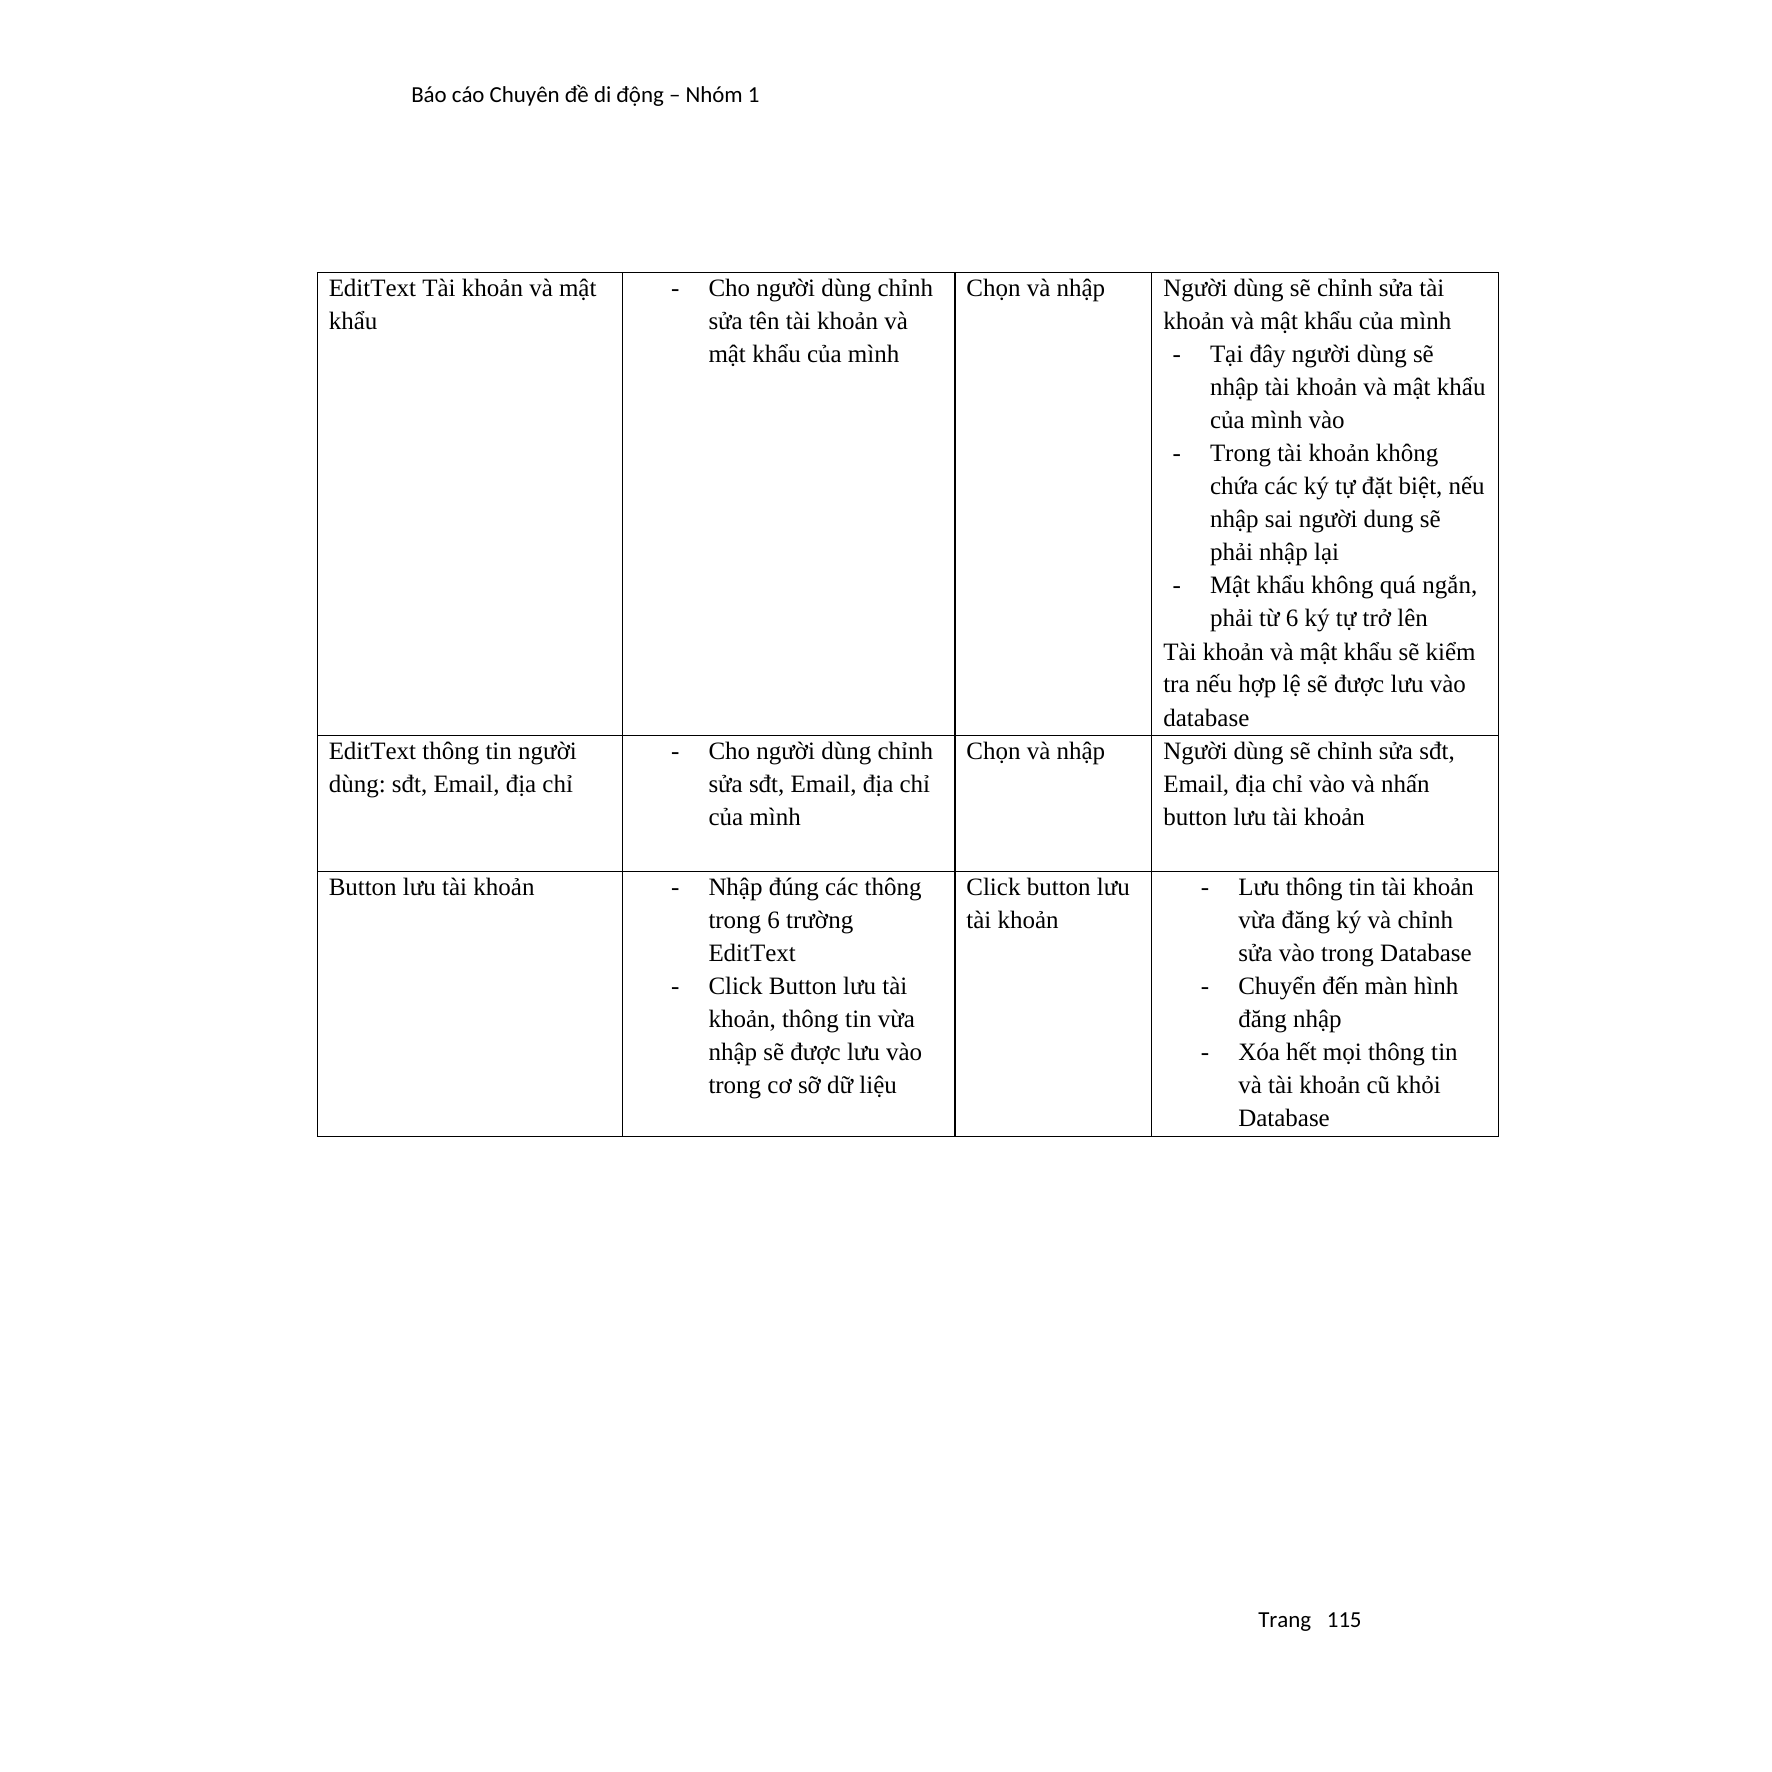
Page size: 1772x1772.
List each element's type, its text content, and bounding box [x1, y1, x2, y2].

table_cell Chọn và nhập [956, 273, 1151, 735]
table_cell Click button lưu tài khoản [956, 872, 1151, 1136]
table_cell Cho người dùng chỉnh sửa tên tài khoản và mật khẩu của mình [623, 273, 954, 735]
table_cell Button lưu tài khoản [318, 872, 622, 1136]
table_cell Người dùng sẽ chỉnh sửa tài khoản và mật khẩu của mình Tại đây người dùng sẽ nhập tài khoản và mật khẩu của mình vào Trong tài khoản không chứa các ký tự đặt biệt, nếu nhập sai người dung sẽ phải nhập lại Mật khẩu không quá ngắn, phải từ 6 ký tự trở lên Tài khoản và mật khẩu sẽ kiểm tra nếu hợp lệ sẽ được lưu vào database [1152, 273, 1498, 735]
table_cell EditText Tài khoản và mật khẩu [318, 273, 622, 735]
table_cell Lưu thông tin tài khoản vừa đăng ký và chỉnh sửa vào trong Database Chuyển đến màn hình đăng nhập Xóa hết mọi thông tin và tài khoản cũ khỏi Database [1152, 872, 1498, 1136]
table_cell EditText thông tin người dùng: sđt, Email, địa chỉ [318, 736, 622, 871]
table_cell Người dùng sẽ chỉnh sửa sđt, Email, địa chỉ vào và nhấn button lưu tài khoản [1152, 736, 1498, 871]
table_cell Chọn và nhập [956, 736, 1151, 871]
table_cell Nhập đúng các thông trong 6 trường EditText Click Button lưu tài khoản, thông tin vừa nhập sẽ được lưu vào trong cơ sỡ dữ liệu [623, 872, 954, 1136]
table_cell Cho người dùng chỉnh sửa sđt, Email, địa chỉ của mình [623, 736, 954, 871]
